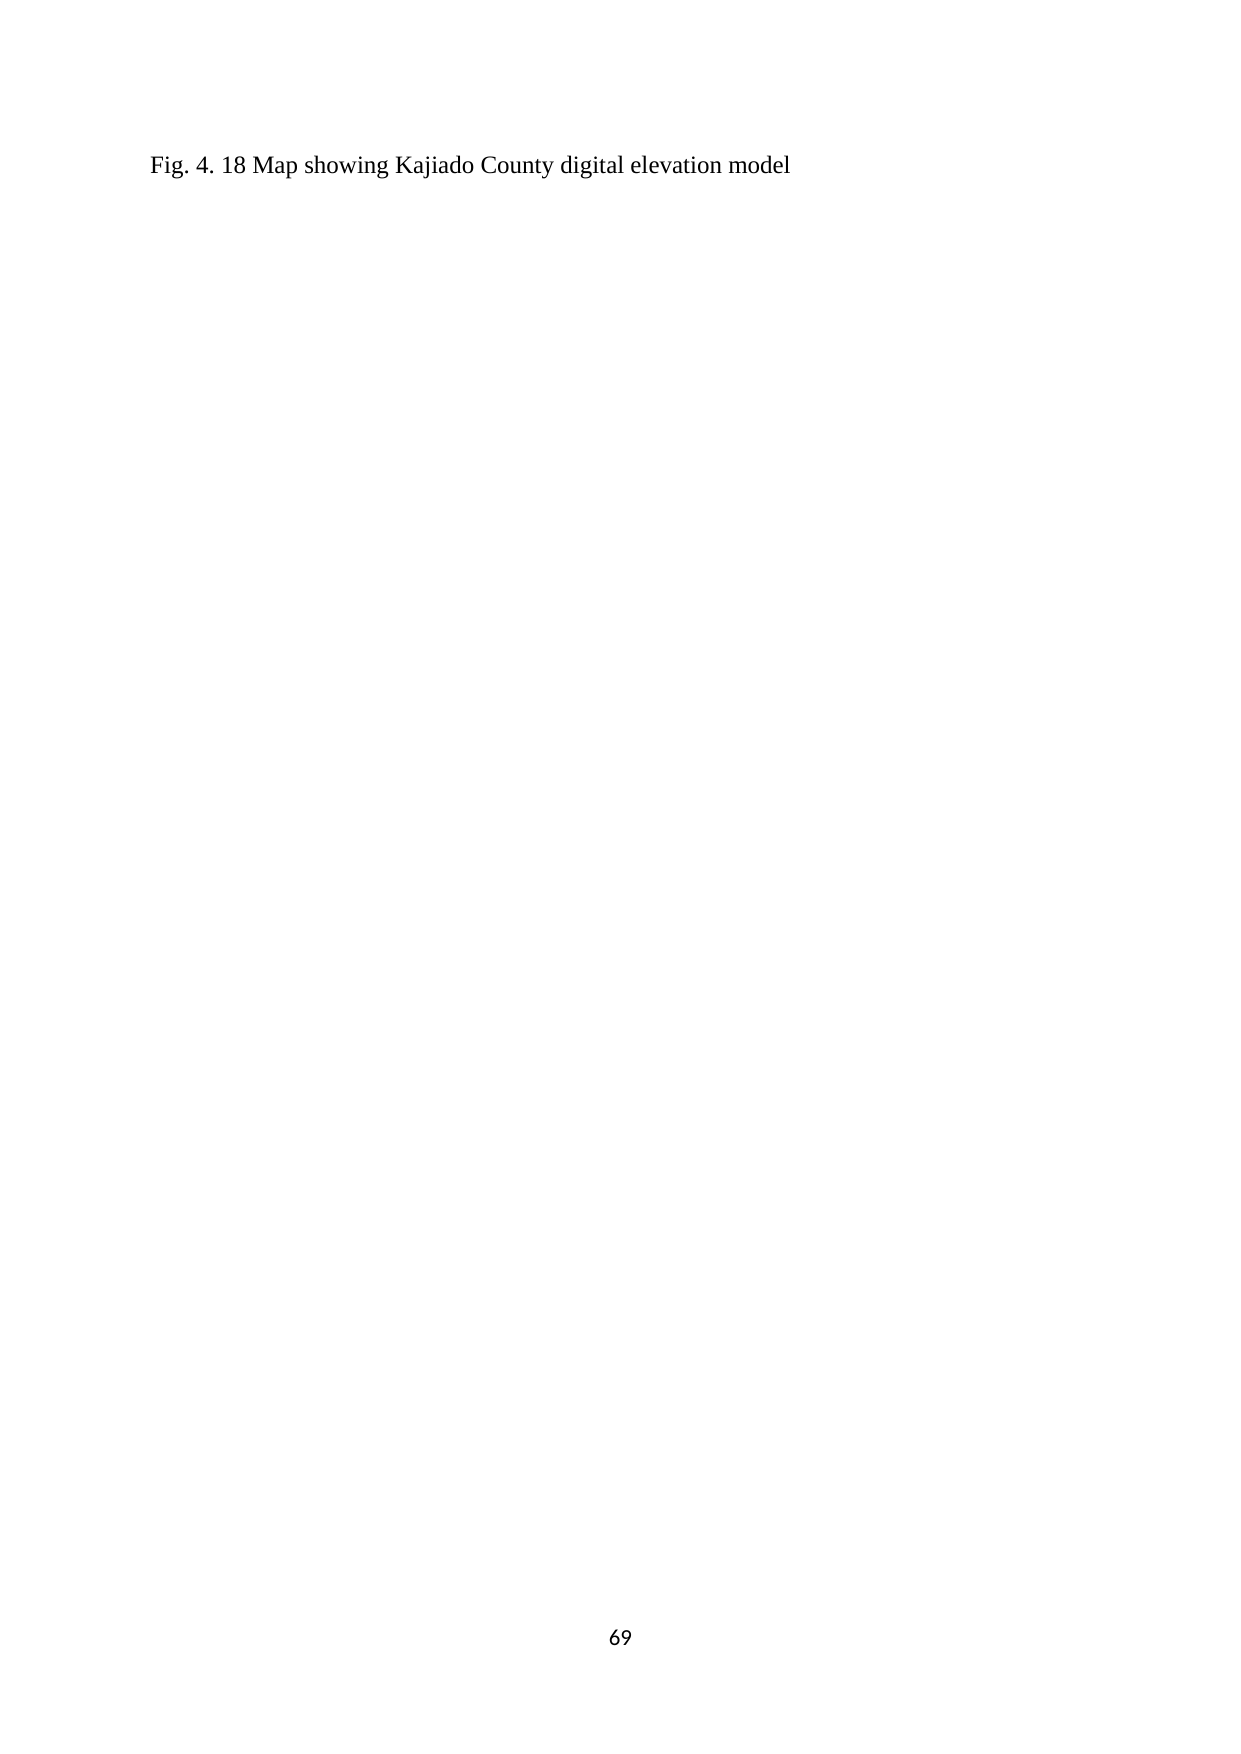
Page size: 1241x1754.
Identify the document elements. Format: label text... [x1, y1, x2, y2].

text Fig. 4. 18 Map showing Kajiado County digital elevation model [150, 150, 1090, 179]
